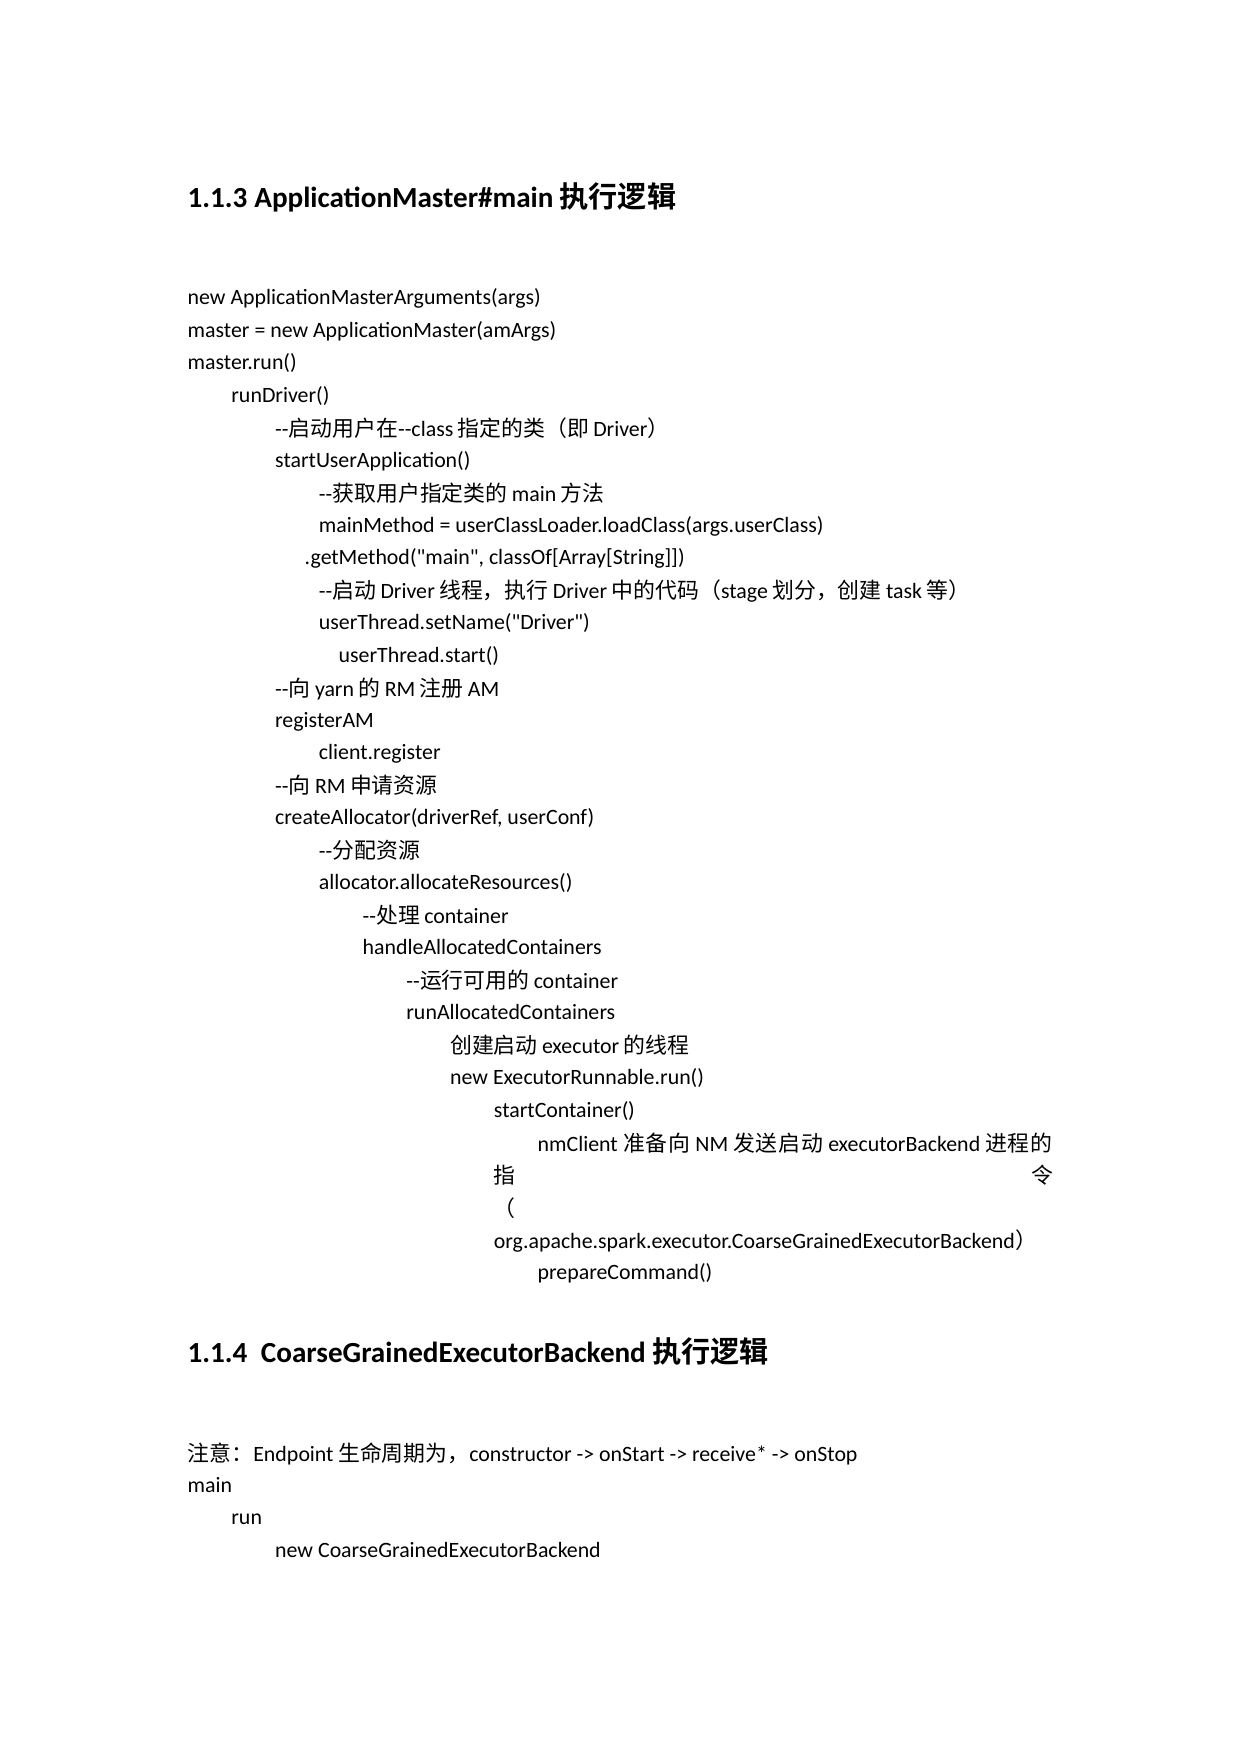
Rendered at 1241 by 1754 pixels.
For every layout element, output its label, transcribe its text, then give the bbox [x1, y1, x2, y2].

list --分配资源 [275, 833, 1053, 865]
list master.run() [187, 345, 1053, 378]
list new ExecutorRunnable.run() [406, 1060, 1053, 1093]
list --处理container [319, 898, 1053, 930]
subtitle ApplicationMaster#main执行逻辑 [187, 162, 1053, 227]
text main [187, 1468, 1053, 1501]
list mainMethod = userClassLoader.loadClass(args.userClass) [275, 508, 1053, 540]
list --向RM申请资源 [275, 768, 1053, 800]
list --启动Driver线程，执行Driver中的代码（stage划分，创建task等） [275, 573, 1053, 605]
list allocator.allocateResources() [275, 865, 1053, 898]
subtitle CoarseGrainedExecutorBackend执行逻辑 [187, 1317, 1053, 1382]
list registerAM [231, 703, 1053, 735]
list .getMethod("main", classOf[Array[String]]) [231, 540, 1053, 573]
list startContainer() [450, 1093, 1053, 1125]
list --启动用户在--class指定的类（即Driver） [231, 410, 1053, 443]
list handleAllocatedContainers [319, 930, 1053, 963]
list nmClient准备向NM发送启动executorBackend进程的指令（org.apache.spark.executor.CoarseGrainedExecutorBackend） [494, 1125, 1053, 1255]
list createAllocator(driverRef, userConf) [275, 800, 1053, 833]
list --向yarn的RM注册AM [231, 670, 1053, 703]
list userThread.start() [275, 638, 1053, 670]
list new ApplicationMasterArguments(args) [187, 280, 1053, 313]
list runDriver() [187, 378, 1053, 410]
list --获取用户指定类的main方法 [275, 475, 1053, 508]
list userThread.setName("Driver") [275, 605, 1053, 638]
list --运行可用的container [362, 963, 1053, 995]
list 创建启动executor的线程 [406, 1028, 1053, 1060]
list startUserApplication() [231, 443, 1053, 475]
list client.register [275, 735, 1053, 768]
list runAllocatedContainers [362, 995, 1053, 1028]
list master = new ApplicationMaster(amArgs) [187, 313, 1053, 345]
list prepareCommand() [494, 1255, 1053, 1288]
text 注意：Endpoint生命周期为，constructor -> onStart -> receive* -> onStop [187, 1436, 1053, 1468]
text new CoarseGrainedExecutorBackend [231, 1533, 1053, 1566]
text run [187, 1501, 1053, 1533]
